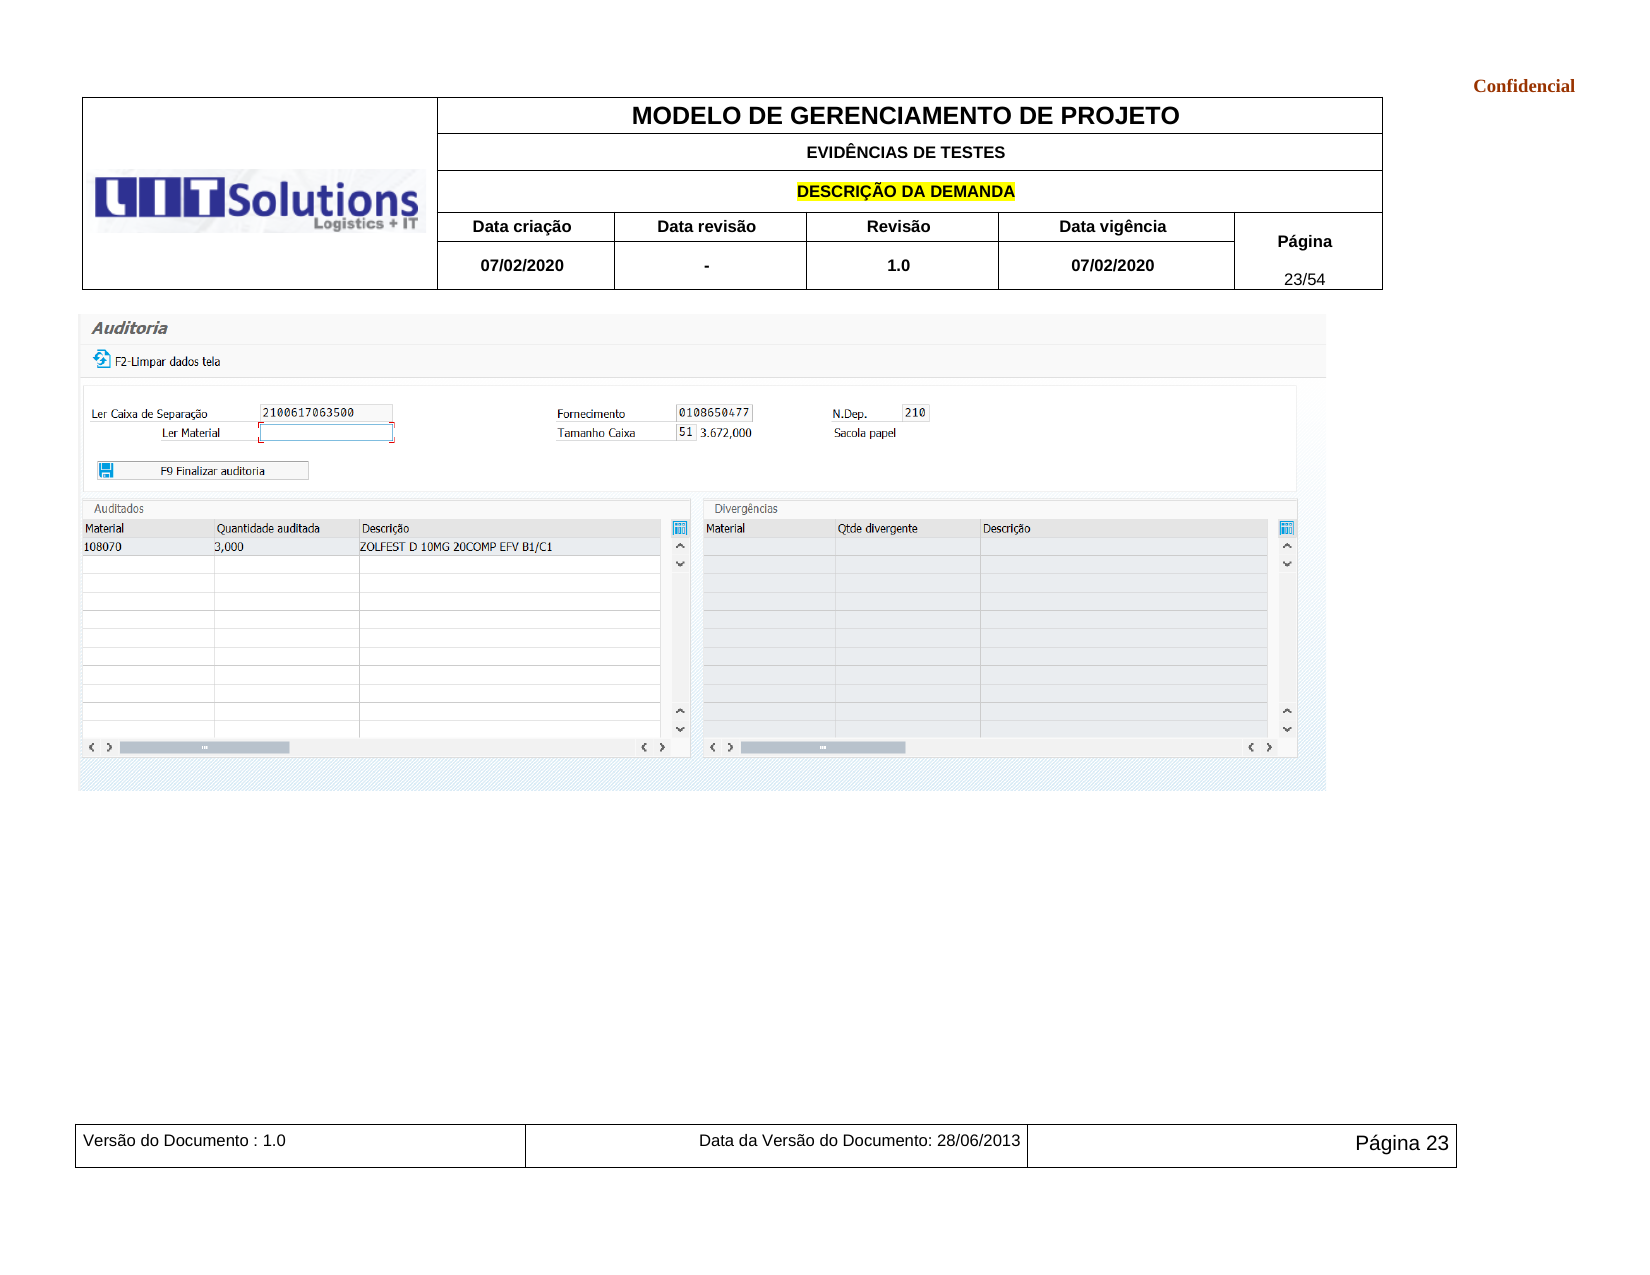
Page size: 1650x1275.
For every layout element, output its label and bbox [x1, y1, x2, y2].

picture [78, 314, 1327, 791]
picture [86, 169, 427, 233]
